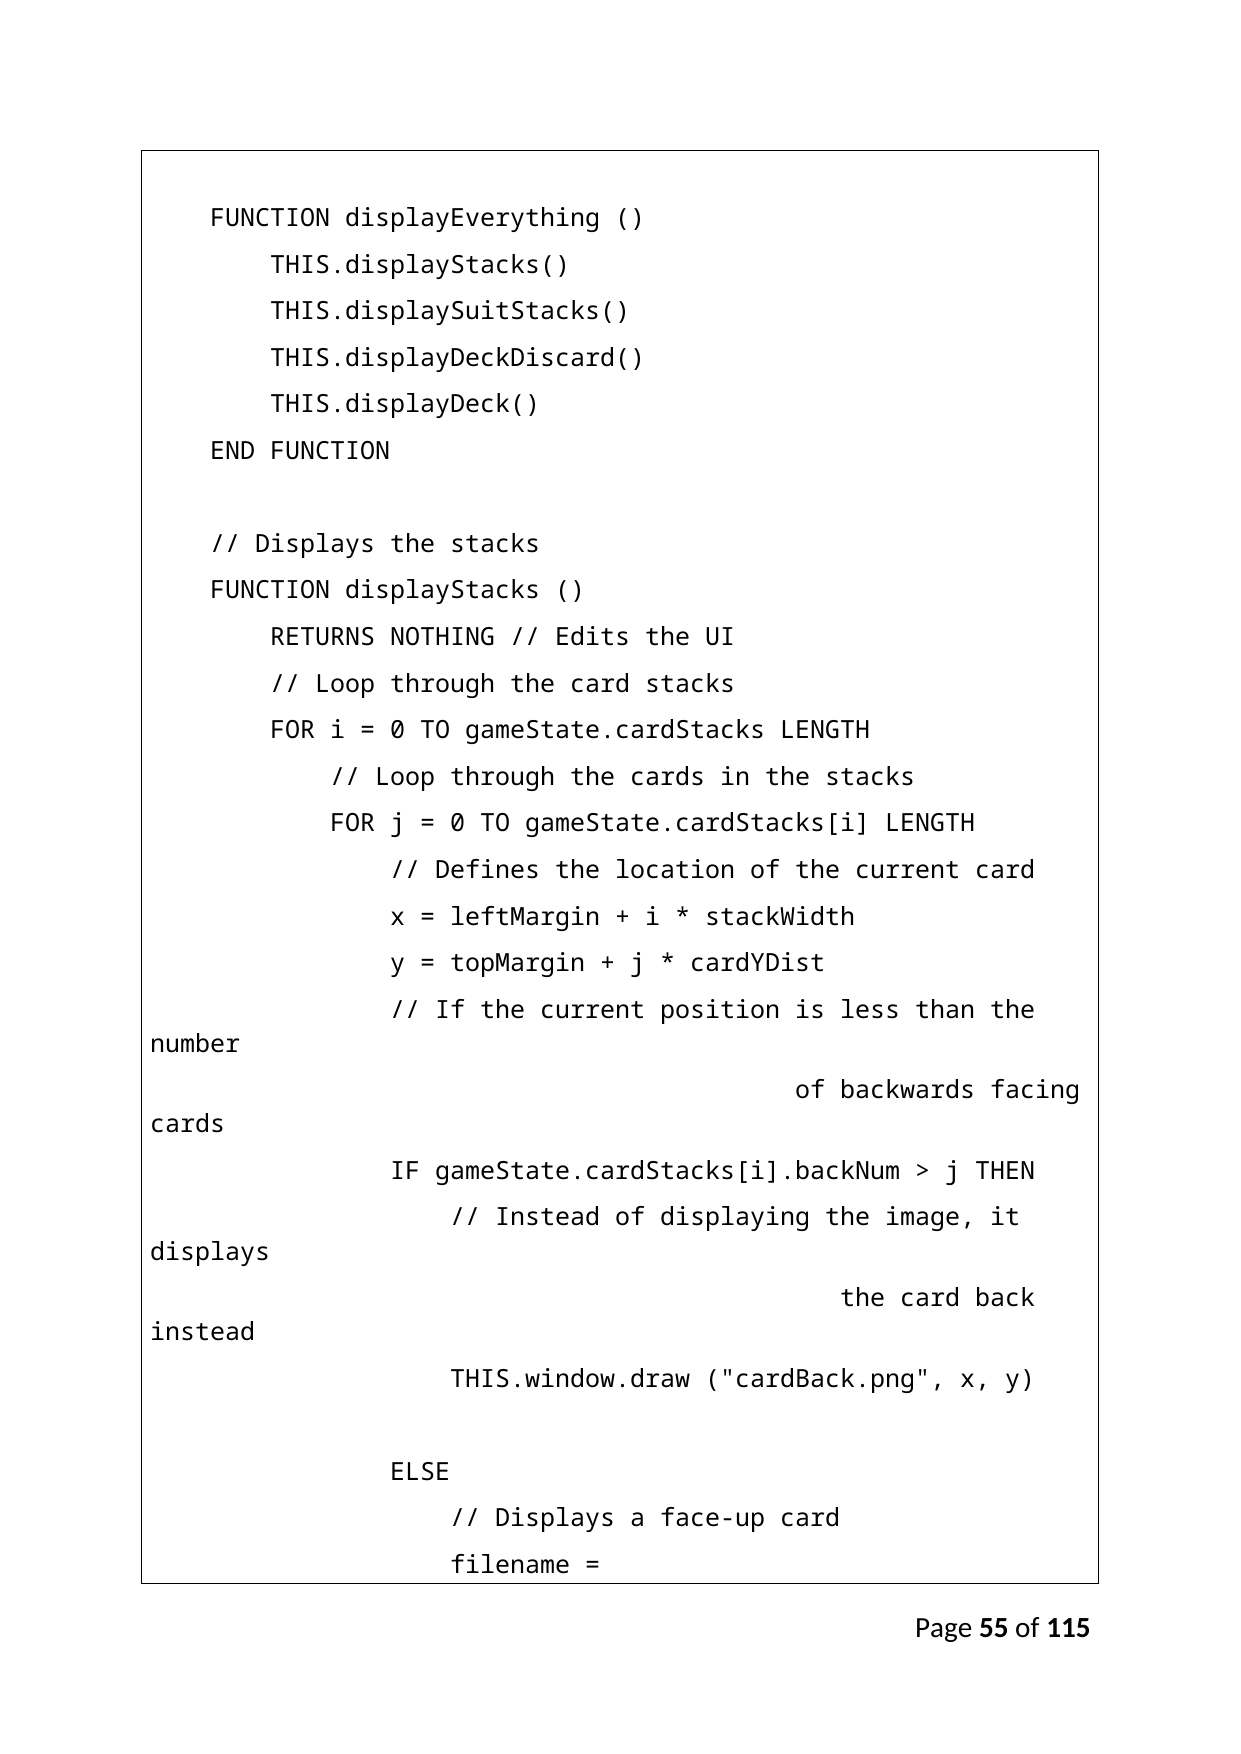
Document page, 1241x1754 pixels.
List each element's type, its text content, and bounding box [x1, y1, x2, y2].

text // Instead of displaying the image, it displays [142, 1196, 1098, 1267]
text // Displays a face-up card [142, 1497, 1098, 1534]
text END FUNCTION [142, 429, 1098, 467]
text THIS.displaySuitStacks() [142, 290, 1098, 327]
text IF gameState.cardStacks[i].backNum > j THEN [142, 1149, 1098, 1187]
text // Displays the stacks [142, 522, 1098, 560]
text of backwards facing cards [142, 1069, 1098, 1140]
text the card back instead [142, 1277, 1098, 1348]
text FOR i = 0 TO gameState.cardStacks LENGTH [142, 709, 1098, 746]
text filename = [142, 1543, 1098, 1583]
text THIS.displayDeck() [142, 383, 1098, 420]
text // Loop through the cards in the stacks [142, 755, 1098, 792]
text RETURNS NOTHING // Edits the UI [142, 616, 1098, 653]
text // Defines the location of the current card [142, 848, 1098, 886]
text THIS.displayStacks() [142, 243, 1098, 280]
text FOR j = 0 TO gameState.cardStacks[i] LENGTH [142, 802, 1098, 839]
text x = leftMargin + i * stackWidth [142, 895, 1098, 932]
text y = topMargin + j * cardYDist [142, 942, 1098, 979]
text // Loop through the card stacks [142, 662, 1098, 699]
text FUNCTION displayStacks () [142, 569, 1098, 606]
text // If the current position is less than the number [142, 988, 1098, 1059]
text THIS.displayDeckDiscard() [142, 336, 1098, 373]
text THIS.window.draw ("cardBack.png", x, y) [142, 1357, 1098, 1394]
text ELSE [142, 1450, 1098, 1487]
text FUNCTION displayEverything () [142, 197, 1098, 234]
